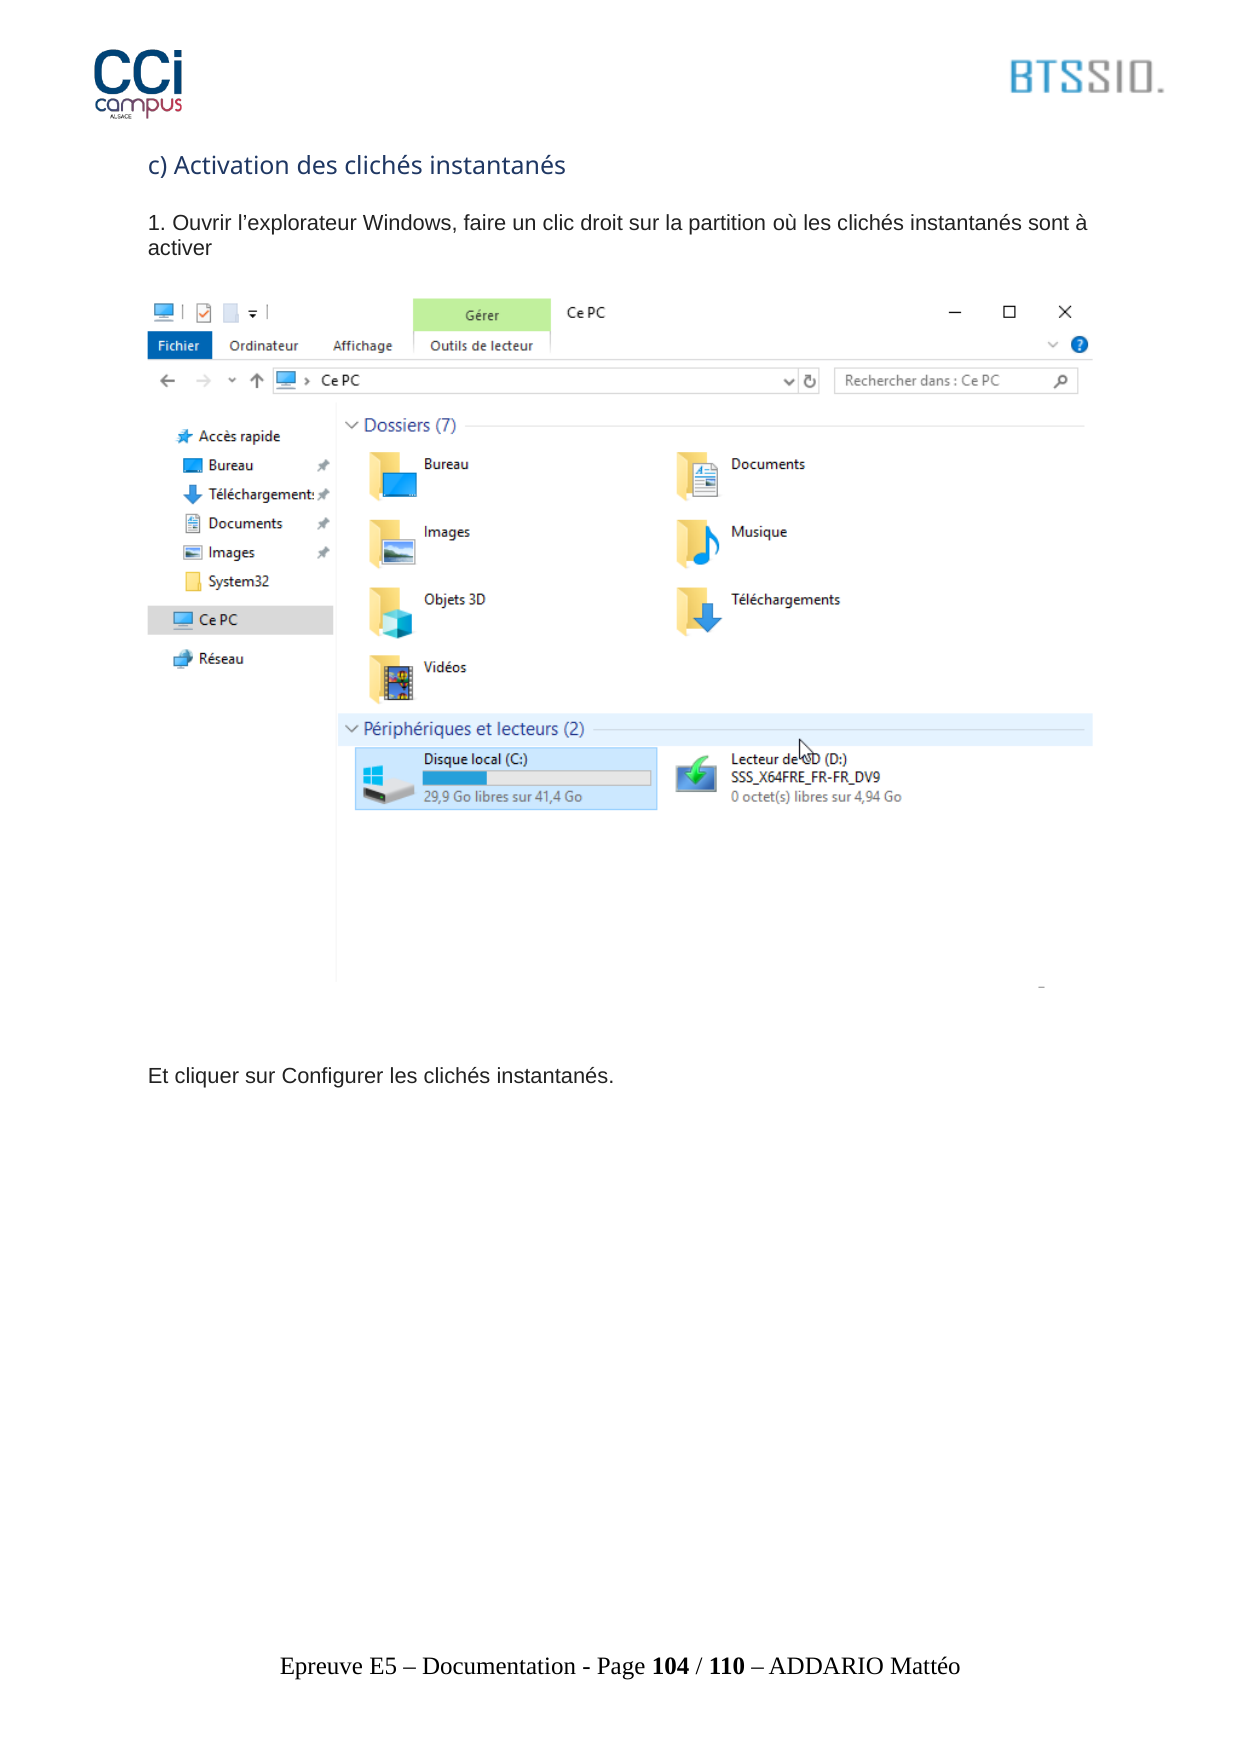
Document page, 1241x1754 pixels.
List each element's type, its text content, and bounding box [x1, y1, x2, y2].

subtitle c) Activation des clichés instantanés [148, 148, 1092, 182]
picture [81, 45, 195, 123]
text Et cliquer sur Configurer les clichés instantanés. [148, 1063, 1092, 1088]
text 1. Ouvrir l’explorateur Windows, faire un clic droit sur la partition où les clichés instantanés sont à activer [148, 210, 1092, 260]
picture [147, 295, 1093, 988]
picture [1004, 46, 1169, 104]
